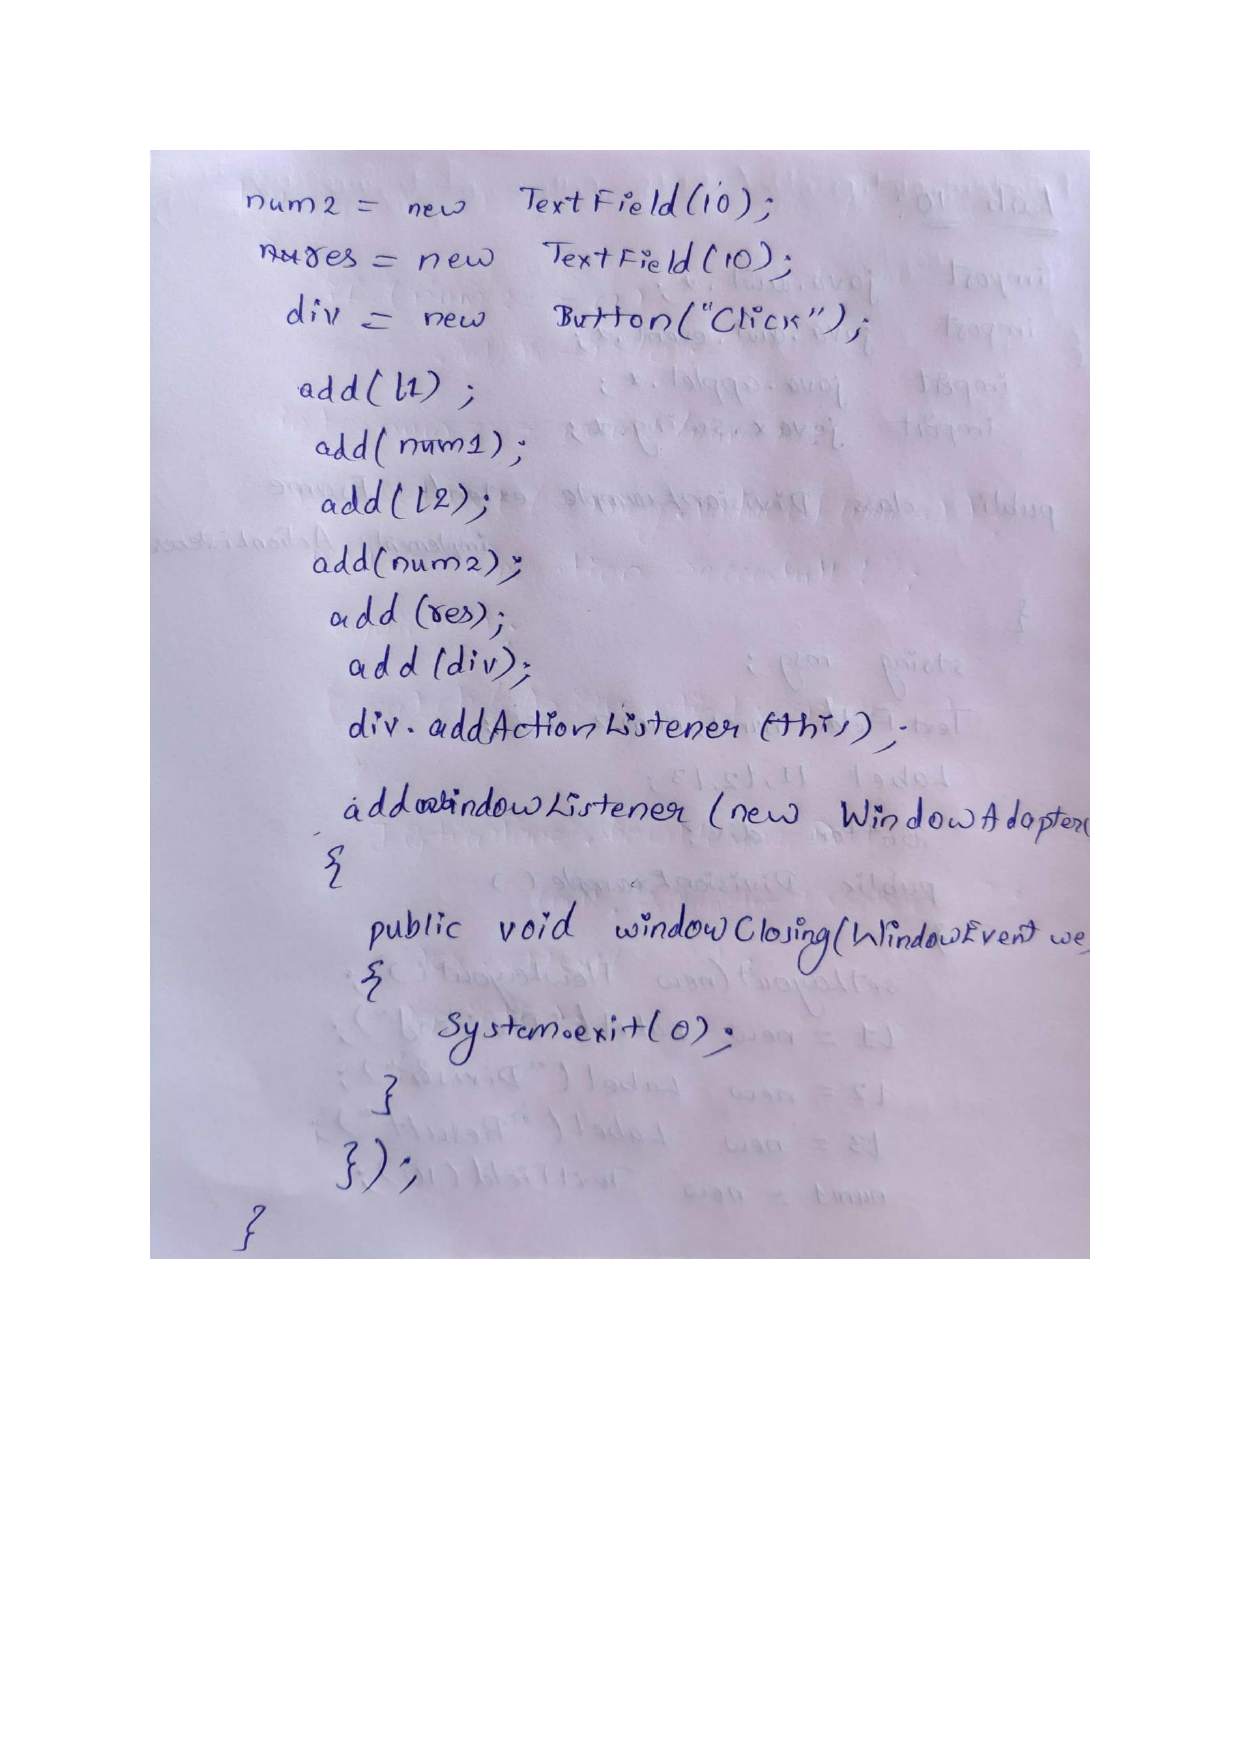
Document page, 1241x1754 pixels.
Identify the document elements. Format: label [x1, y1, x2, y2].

picture [150, 150, 1090, 1259]
